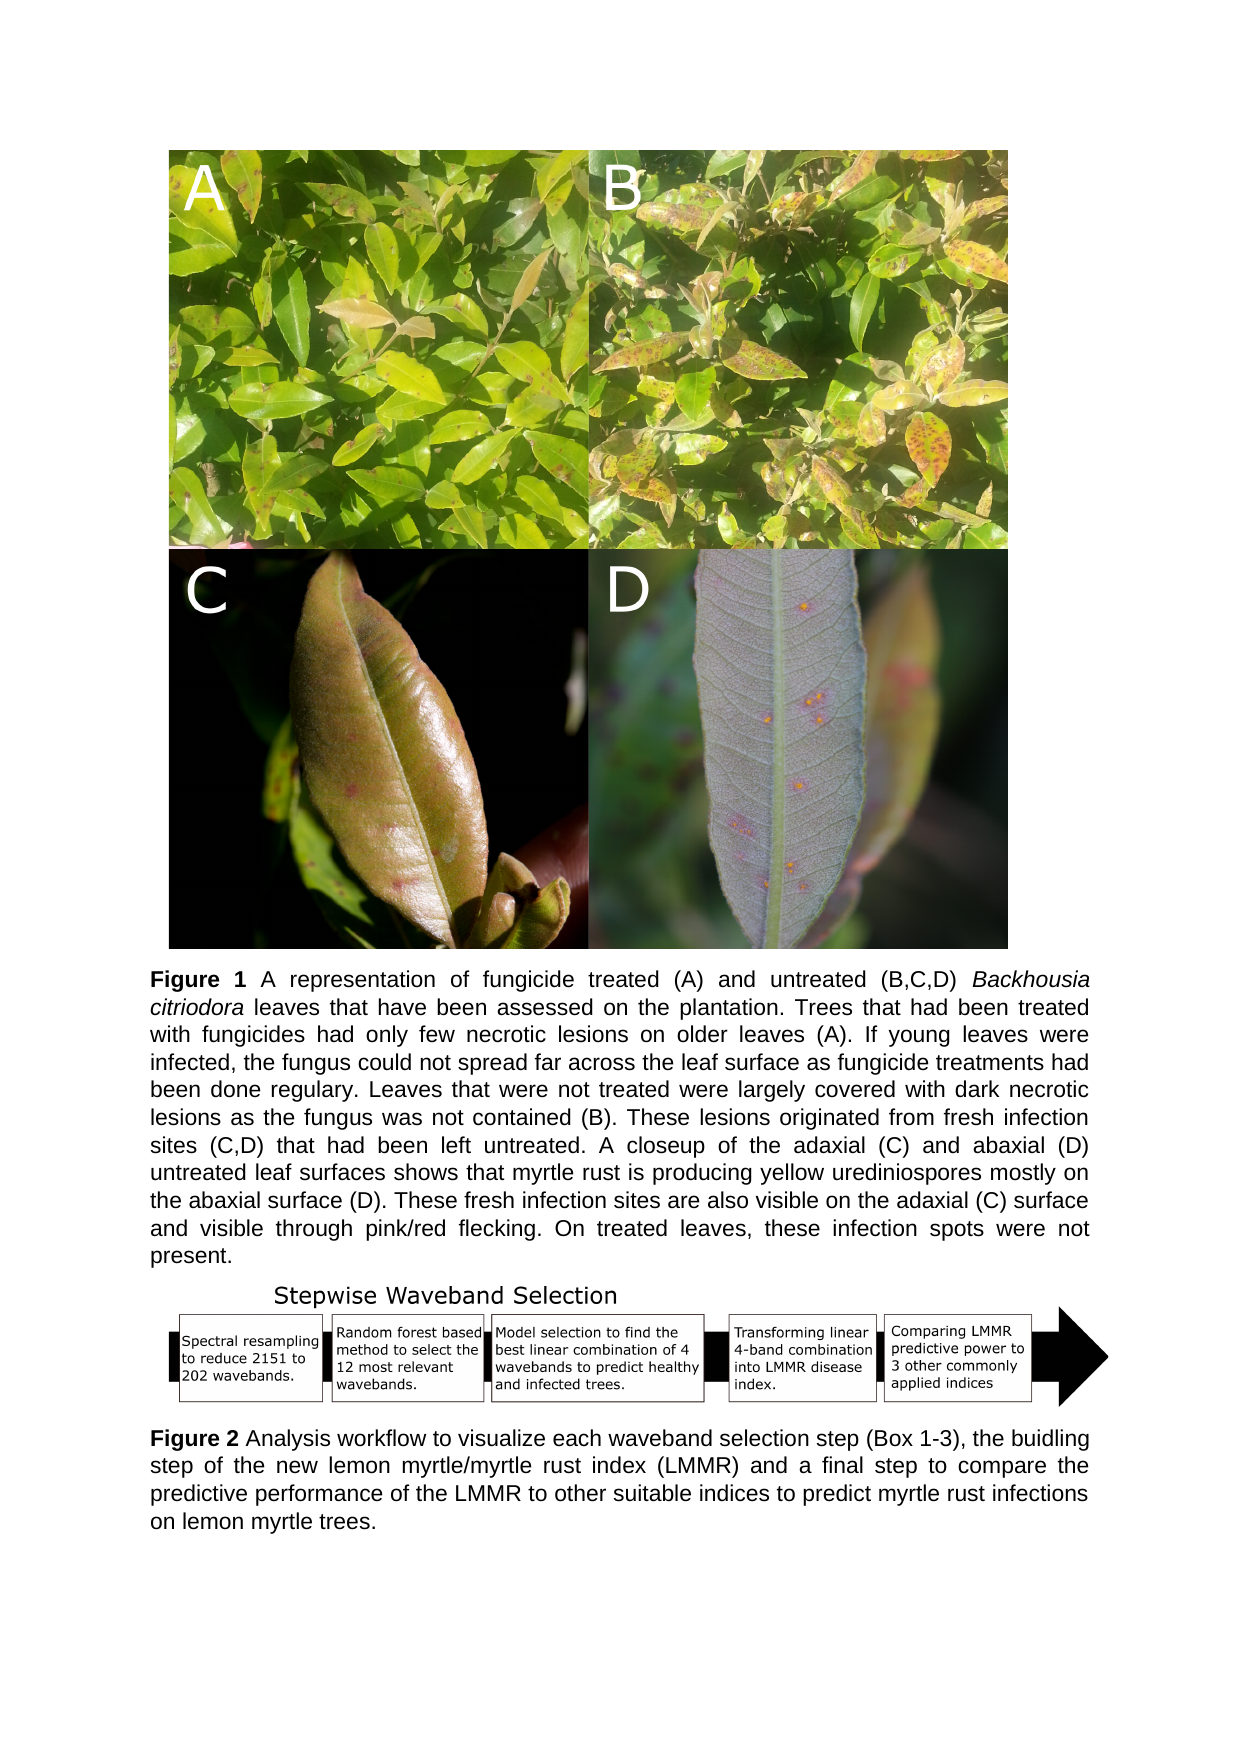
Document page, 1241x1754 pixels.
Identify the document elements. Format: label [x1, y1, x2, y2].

picture [168, 1286, 1109, 1407]
picture [168, 150, 1008, 949]
